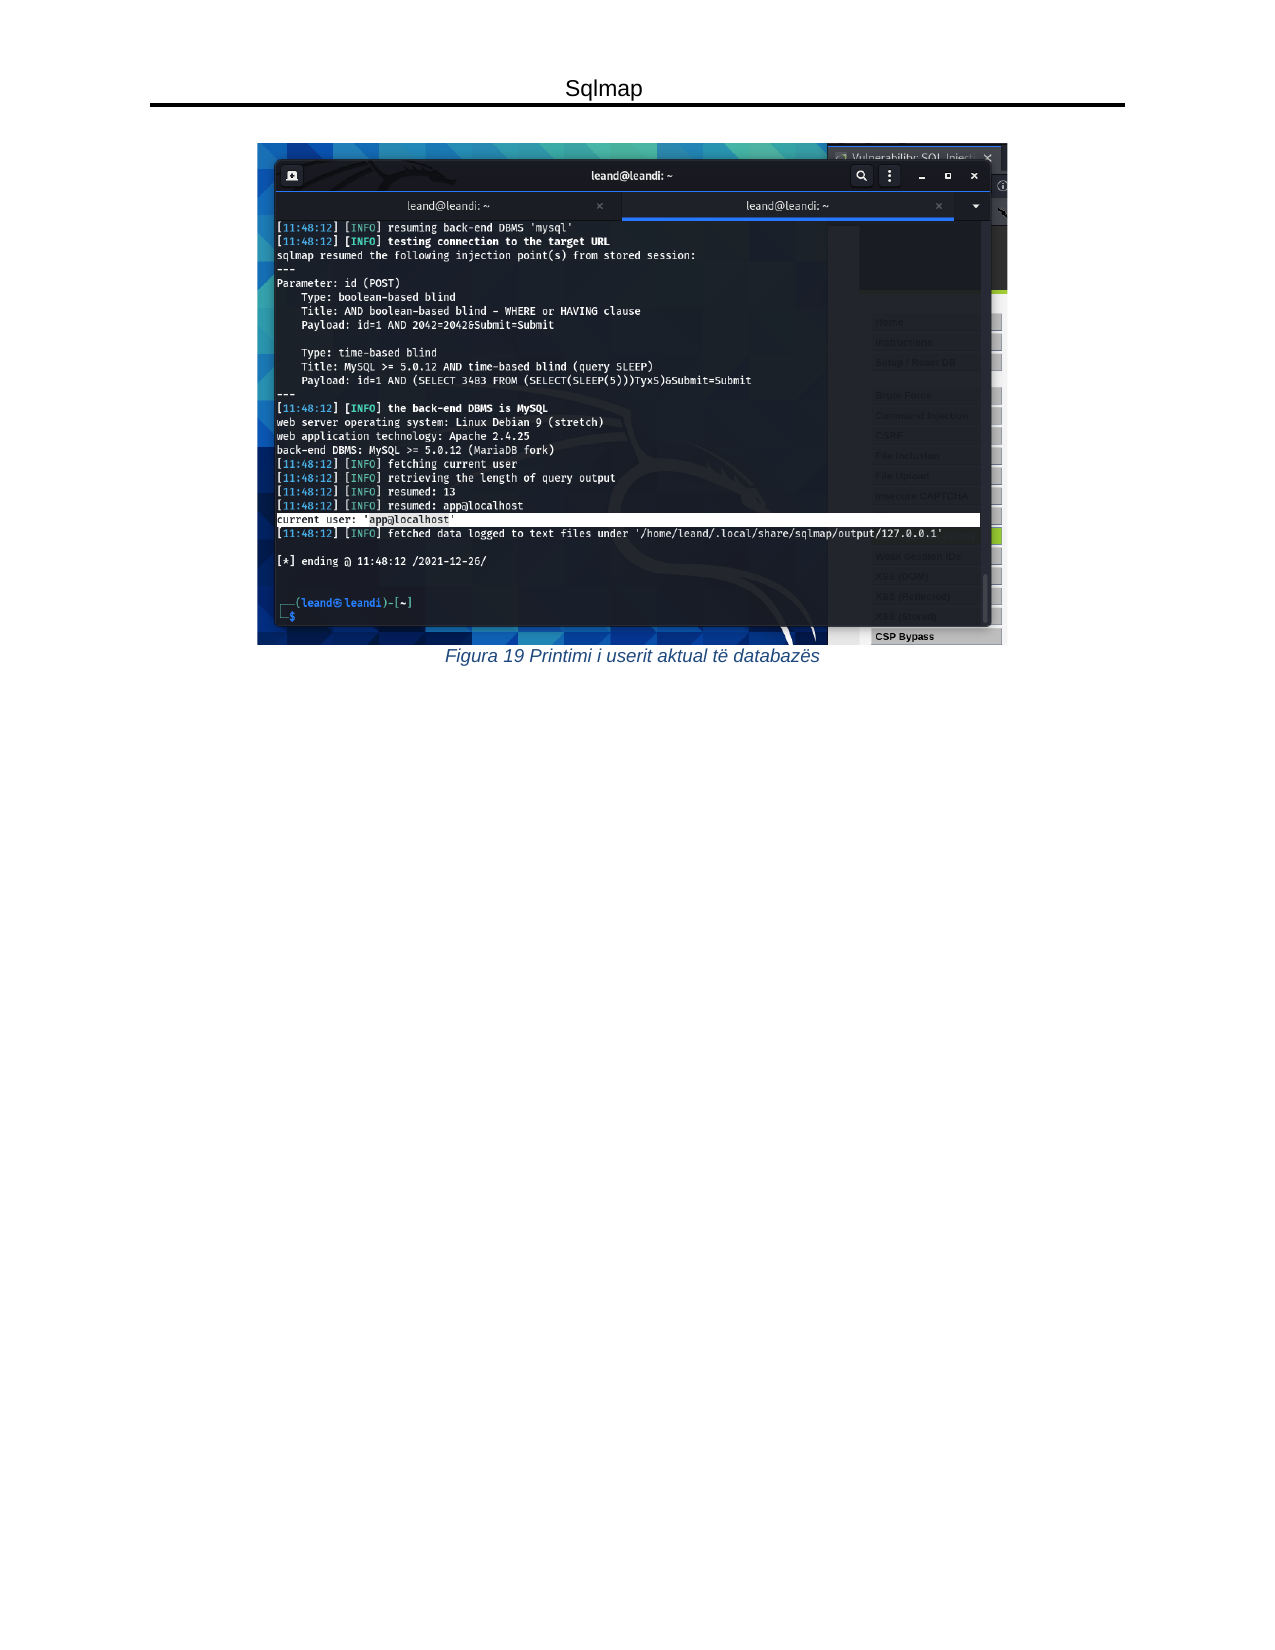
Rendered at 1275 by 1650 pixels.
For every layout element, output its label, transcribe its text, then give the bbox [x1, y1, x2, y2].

picture [257, 143, 1008, 645]
text Figura 19 Printimi i userit aktual të databazës [127, 645, 1137, 666]
